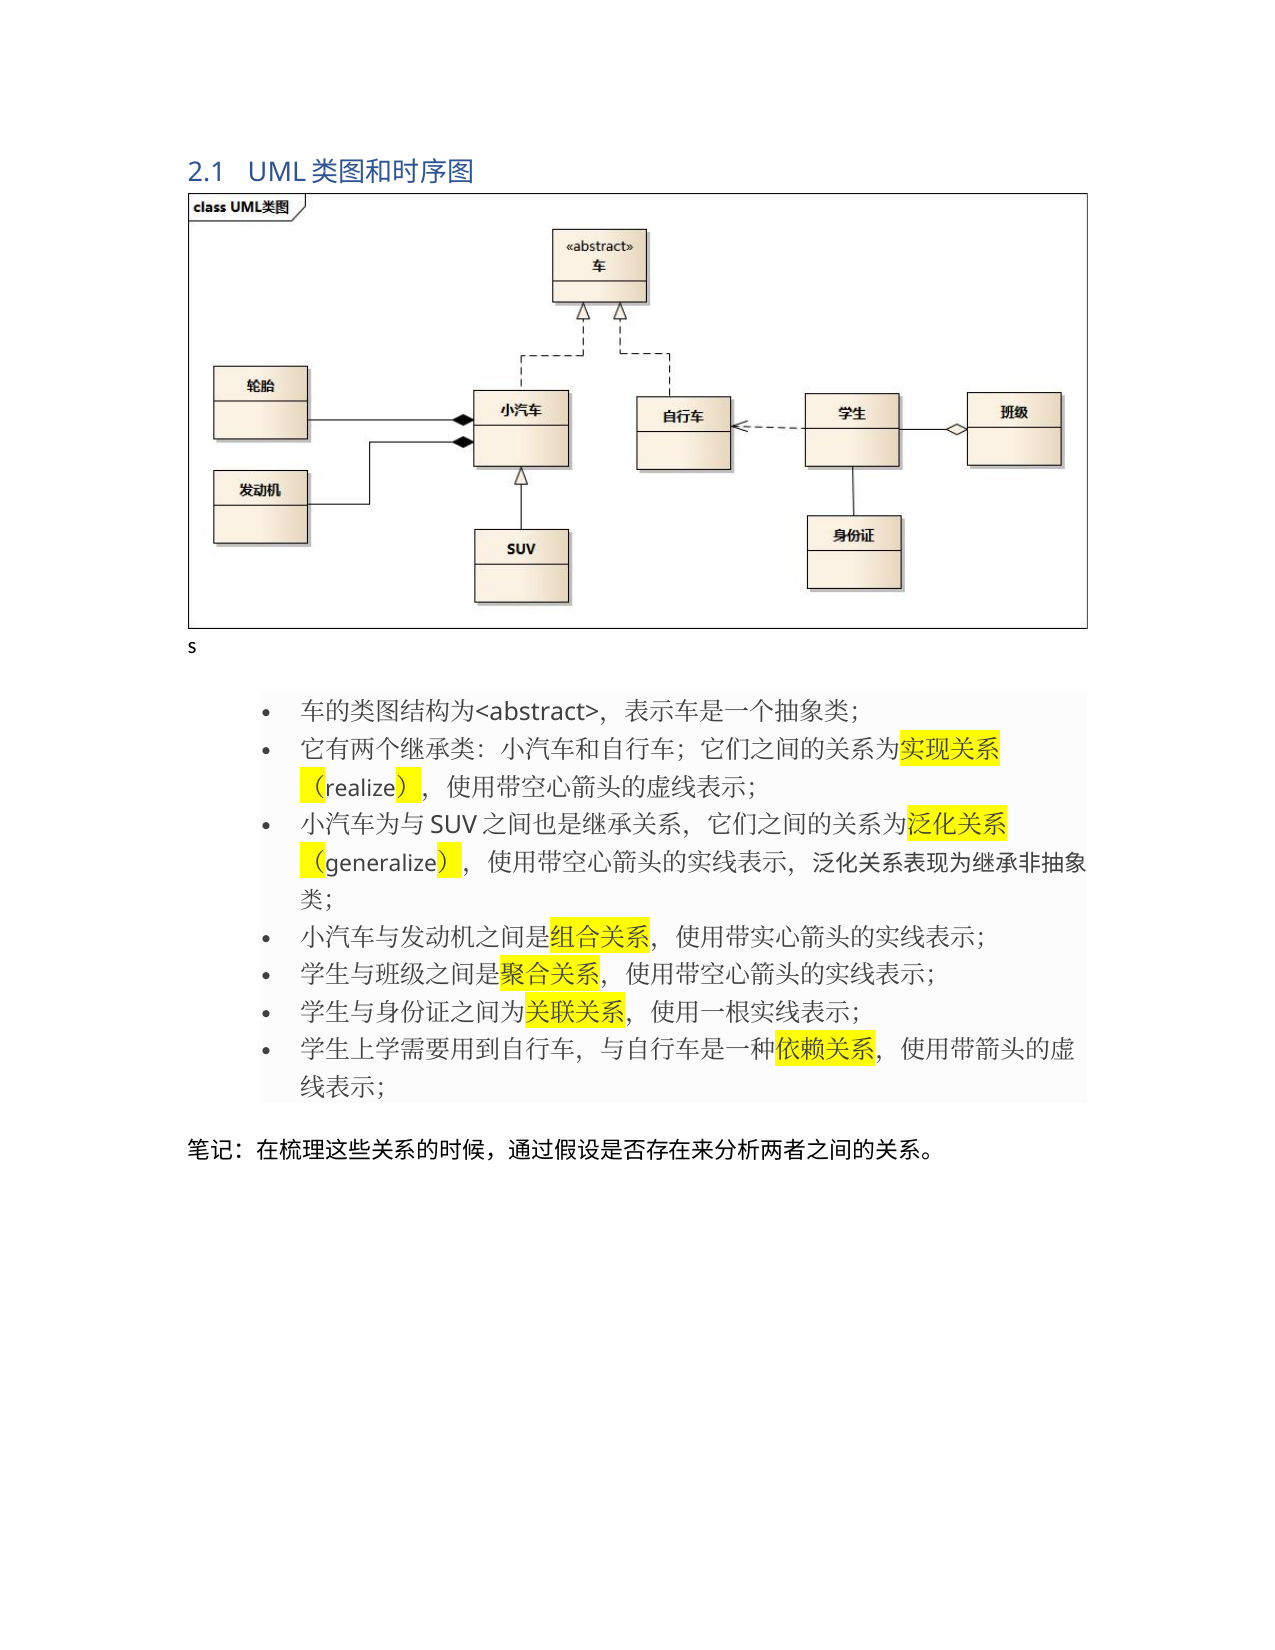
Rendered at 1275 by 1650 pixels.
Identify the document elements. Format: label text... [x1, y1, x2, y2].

text s [187, 629, 1087, 659]
list 学生与班级之间是聚合关系，使用带空心箭头的实线表示； [262, 953, 1087, 991]
list 小汽车与发动机之间是组合关系，使用带实心箭头的实线表示； [262, 916, 1087, 953]
list 它有两个继承类：小汽车和自行车；它们之间的关系为实现关系（realize），使用带空心箭头的虚线表示； [262, 728, 1087, 803]
text 笔记：在梳理这些关系的时候，通过假设是否存在来分析两者之间的关系。 [187, 1132, 1087, 1166]
subtitle UML类图和时序图 [187, 150, 1087, 189]
list 学生与身份证之间为关联关系，使用一根实线表示； [262, 991, 1087, 1028]
picture [187, 192, 1088, 629]
list 小汽车为与SUV之间也是继承关系，它们之间的关系为泛化关系（generalize），使用带空心箭头的实线表示，泛化关系表现为继承非抽象类； [262, 803, 1087, 916]
list 车的类图结构为<abstract>，表示车是一个抽象类； [262, 691, 1087, 728]
list 学生上学需要用到自行车，与自行车是一种依赖关系，使用带箭头的虚线表示； [262, 1028, 1087, 1103]
